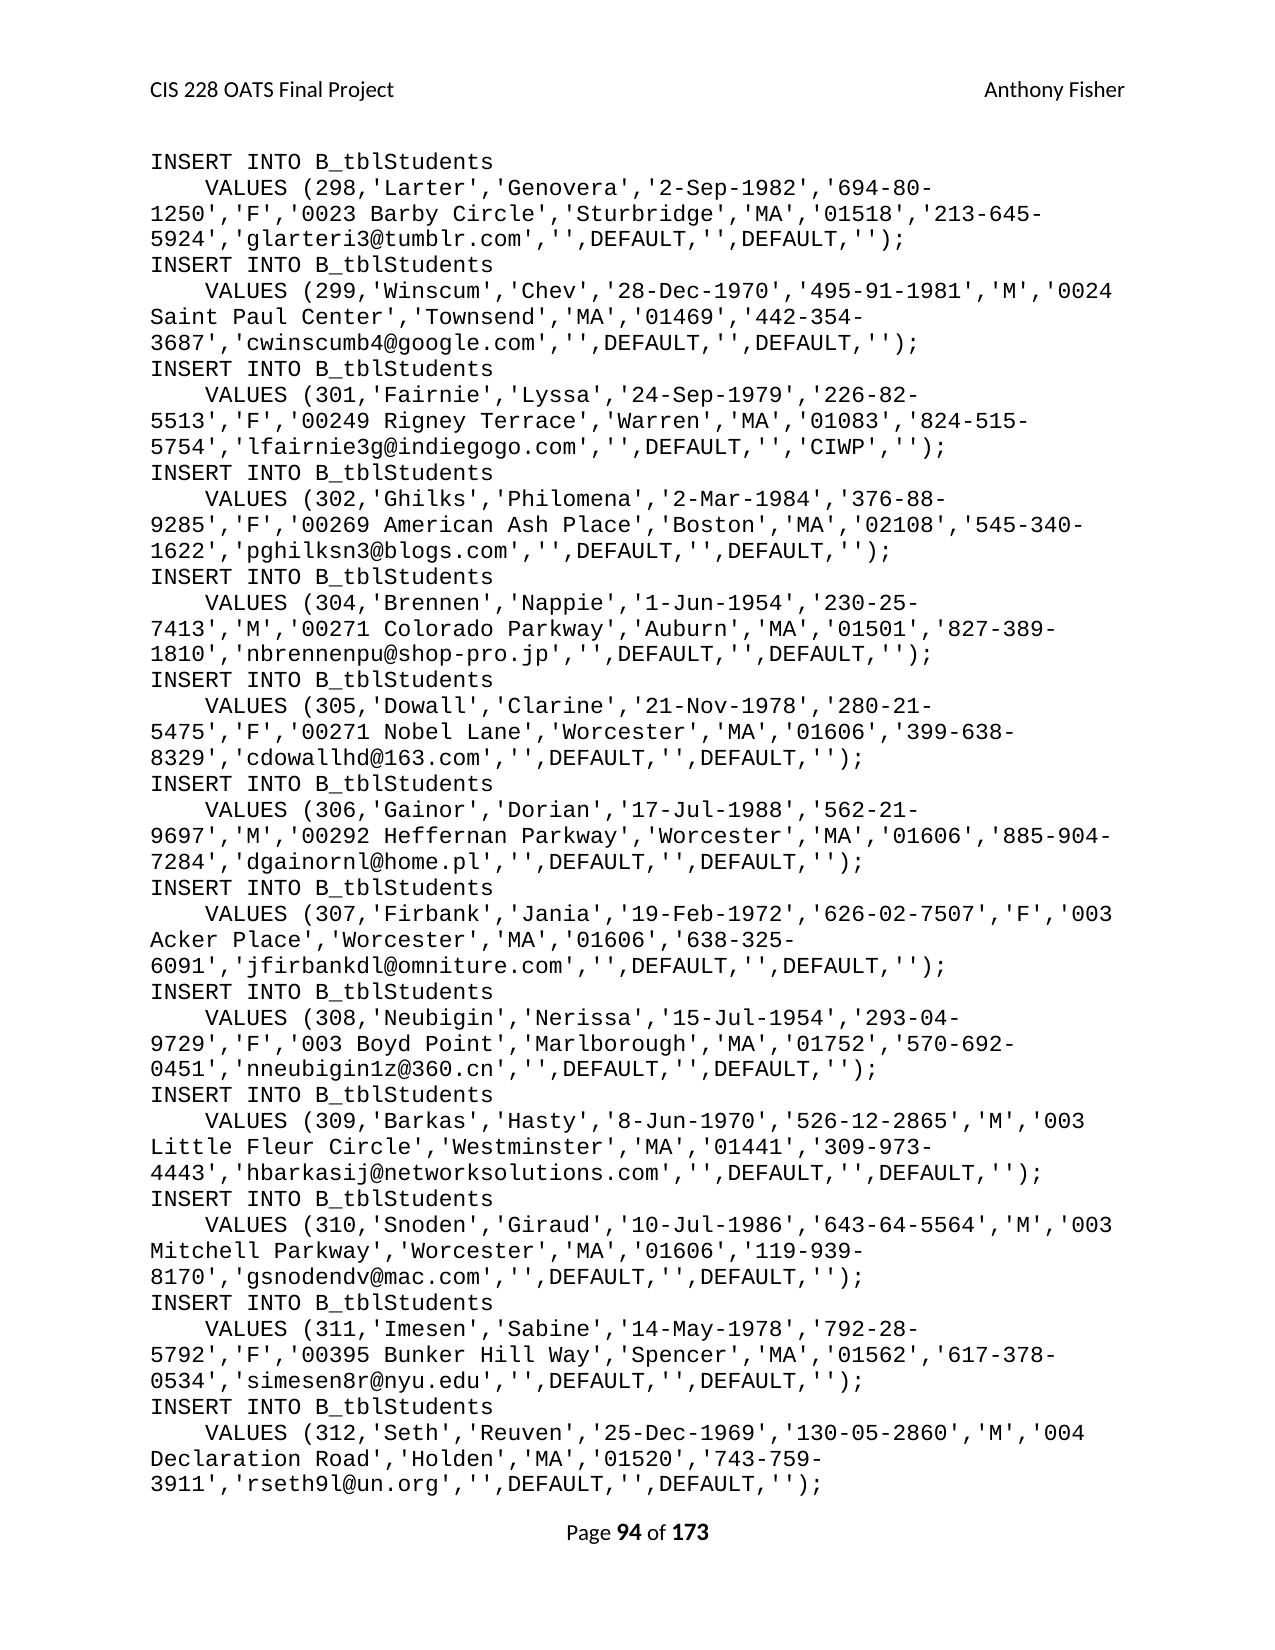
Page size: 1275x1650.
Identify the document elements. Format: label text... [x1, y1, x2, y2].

text INSERT INTO B_tblStudents [150, 461, 1125, 487]
text INSERT INTO B_tblStudents [150, 150, 1125, 176]
text INSERT INTO B_tblStudents [150, 980, 1125, 1006]
text INSERT INTO B_tblStudents [150, 1291, 1125, 1317]
text VALUES (308,'Neubigin','Nerissa','15-Jul-1954','293-04-9729','F','003 Boyd Point','Marlborough','MA','01752','570-692-0451','nneubigin1z@360.cn','',DEFAULT,'',DEFAULT,''); [150, 1006, 1125, 1084]
text VALUES (311,'Imesen','Sabine','14-May-1978','792-28-5792','F','00395 Bunker Hill Way','Spencer','MA','01562','617-378-0534','simesen8r@nyu.edu','',DEFAULT,'',DEFAULT,''); [150, 1317, 1125, 1395]
text INSERT INTO B_tblStudents [150, 1084, 1125, 1110]
text VALUES (302,'Ghilks','Philomena','2-Mar-1984','376-88-9285','F','00269 American Ash Place','Boston','MA','02108','545-340-1622','pghilksn3@blogs.com','',DEFAULT,'',DEFAULT,''); [150, 487, 1125, 565]
text INSERT INTO B_tblStudents [150, 1395, 1125, 1421]
text VALUES (312,'Seth','Reuven','25-Dec-1969','130-05-2860','M','004 Declaration Road','Holden','MA','01520','743-759-3911','rseth9l@un.org','',DEFAULT,'',DEFAULT,''); [150, 1421, 1125, 1499]
text INSERT INTO B_tblStudents [150, 669, 1125, 695]
text VALUES (307,'Firbank','Jania','19-Feb-1972','626-02-7507','F','003 Acker Place','Worcester','MA','01606','638-325-6091','jfirbankdl@omniture.com','',DEFAULT,'',DEFAULT,''); [150, 902, 1125, 980]
text VALUES (305,'Dowall','Clarine','21-Nov-1978','280-21-5475','F','00271 Nobel Lane','Worcester','MA','01606','399-638-8329','cdowallhd@163.com','',DEFAULT,'',DEFAULT,''); [150, 695, 1125, 772]
text INSERT INTO B_tblStudents [150, 1187, 1125, 1213]
text VALUES (301,'Fairnie','Lyssa','24-Sep-1979','226-82-5513','F','00249 Rigney Terrace','Warren','MA','01083','824-515-5754','lfairnie3g@indiegogo.com','',DEFAULT,'','CIWP',''); [150, 383, 1125, 461]
text VALUES (298,'Larter','Genovera','2-Sep-1982','694-80-1250','F','0023 Barby Circle','Sturbridge','MA','01518','213-645-5924','glarteri3@tumblr.com','',DEFAULT,'',DEFAULT,''); [150, 176, 1125, 254]
text VALUES (306,'Gainor','Dorian','17-Jul-1988','562-21-9697','M','00292 Heffernan Parkway','Worcester','MA','01606','885-904-7284','dgainornl@home.pl','',DEFAULT,'',DEFAULT,''); [150, 798, 1125, 876]
text VALUES (309,'Barkas','Hasty','8-Jun-1970','526-12-2865','M','003 Little Fleur Circle','Westminster','MA','01441','309-973-4443','hbarkasij@networksolutions.com','',DEFAULT,'',DEFAULT,''); [150, 1110, 1125, 1187]
text VALUES (299,'Winscum','Chev','28-Dec-1970','495-91-1981','M','0024 Saint Paul Center','Townsend','MA','01469','442-354-3687','cwinscumb4@google.com','',DEFAULT,'',DEFAULT,''); [150, 280, 1125, 357]
text INSERT INTO B_tblStudents [150, 254, 1125, 280]
text INSERT INTO B_tblStudents [150, 565, 1125, 591]
text VALUES (310,'Snoden','Giraud','10-Jul-1986','643-64-5564','M','003 Mitchell Parkway','Worcester','MA','01606','119-939-8170','gsnodendv@mac.com','',DEFAULT,'',DEFAULT,''); [150, 1213, 1125, 1291]
text INSERT INTO B_tblStudents [150, 772, 1125, 798]
text INSERT INTO B_tblStudents [150, 357, 1125, 383]
text VALUES (304,'Brennen','Nappie','1-Jun-1954','230-25-7413','M','00271 Colorado Parkway','Auburn','MA','01501','827-389-1810','nbrennenpu@shop-pro.jp','',DEFAULT,'',DEFAULT,''); [150, 591, 1125, 669]
text INSERT INTO B_tblStudents [150, 876, 1125, 902]
